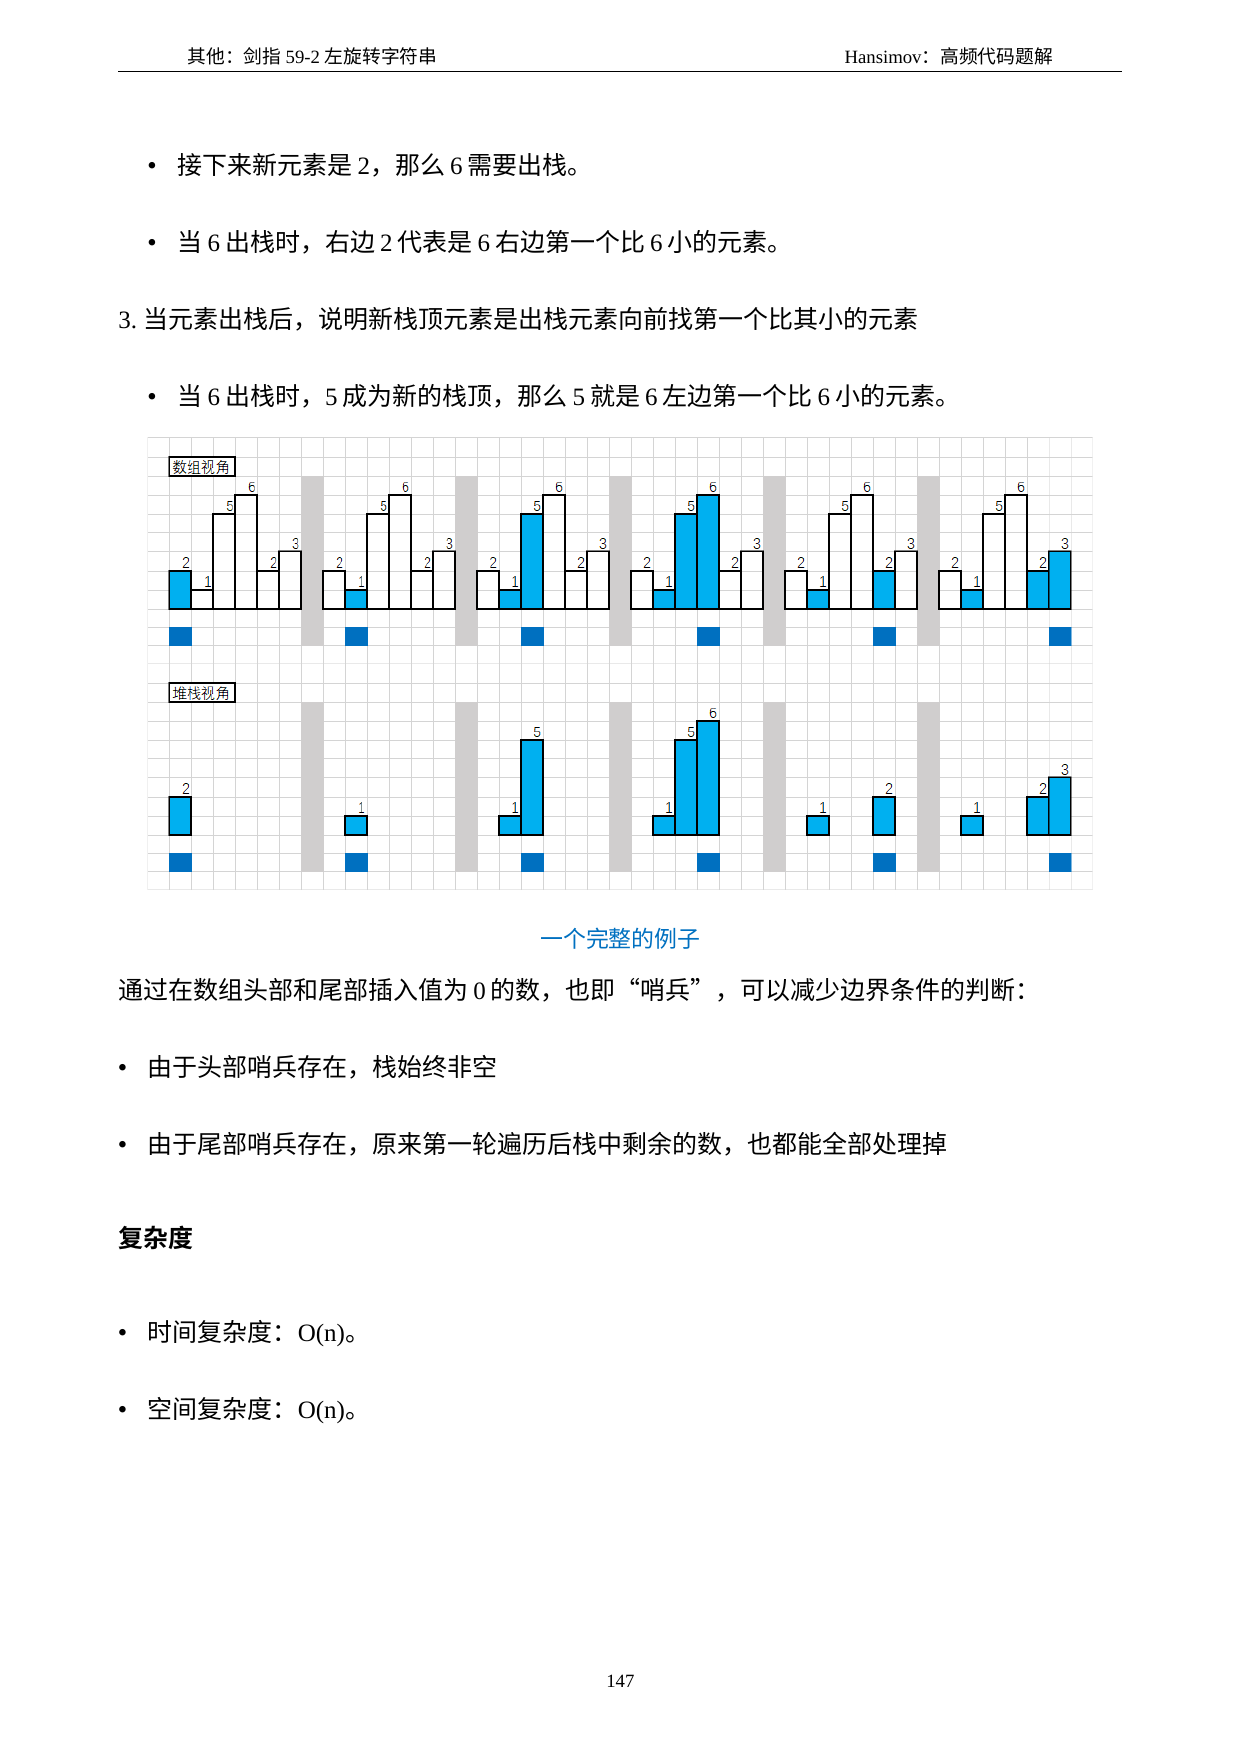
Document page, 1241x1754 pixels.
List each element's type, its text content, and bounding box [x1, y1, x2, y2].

text 3. 当元素出栈后，说明新栈顶元素是出栈元素向前找第一个比其小的元素 [118, 284, 1122, 352]
picture [147, 437, 1093, 890]
text 当6出栈时，5成为新的栈顶，那么5就是6左边第一个比6小的元素。 [148, 361, 1122, 429]
subtitle 复杂度 [118, 1202, 1097, 1270]
text 由于尾部哨兵存在，原来第一轮遍历后栈中剩余的数，也都能全部处理掉 [118, 1108, 1122, 1176]
text 时间复杂度：O(n)。 [118, 1296, 1122, 1364]
text 一个完整的例子 [118, 920, 1122, 954]
text 当6出栈时，右边2代表是6右边第一个比6小的元素。 [148, 207, 1122, 275]
text 接下来新元素是2，那么6需要出栈。 [148, 130, 1122, 198]
text 通过在数组头部和尾部插入值为0的数，也即“哨兵”，可以减少边界条件的判断： [118, 954, 1122, 1022]
text 空间复杂度：O(n)。 [118, 1373, 1122, 1441]
text 由于头部哨兵存在，栈始终非空 [118, 1031, 1122, 1099]
